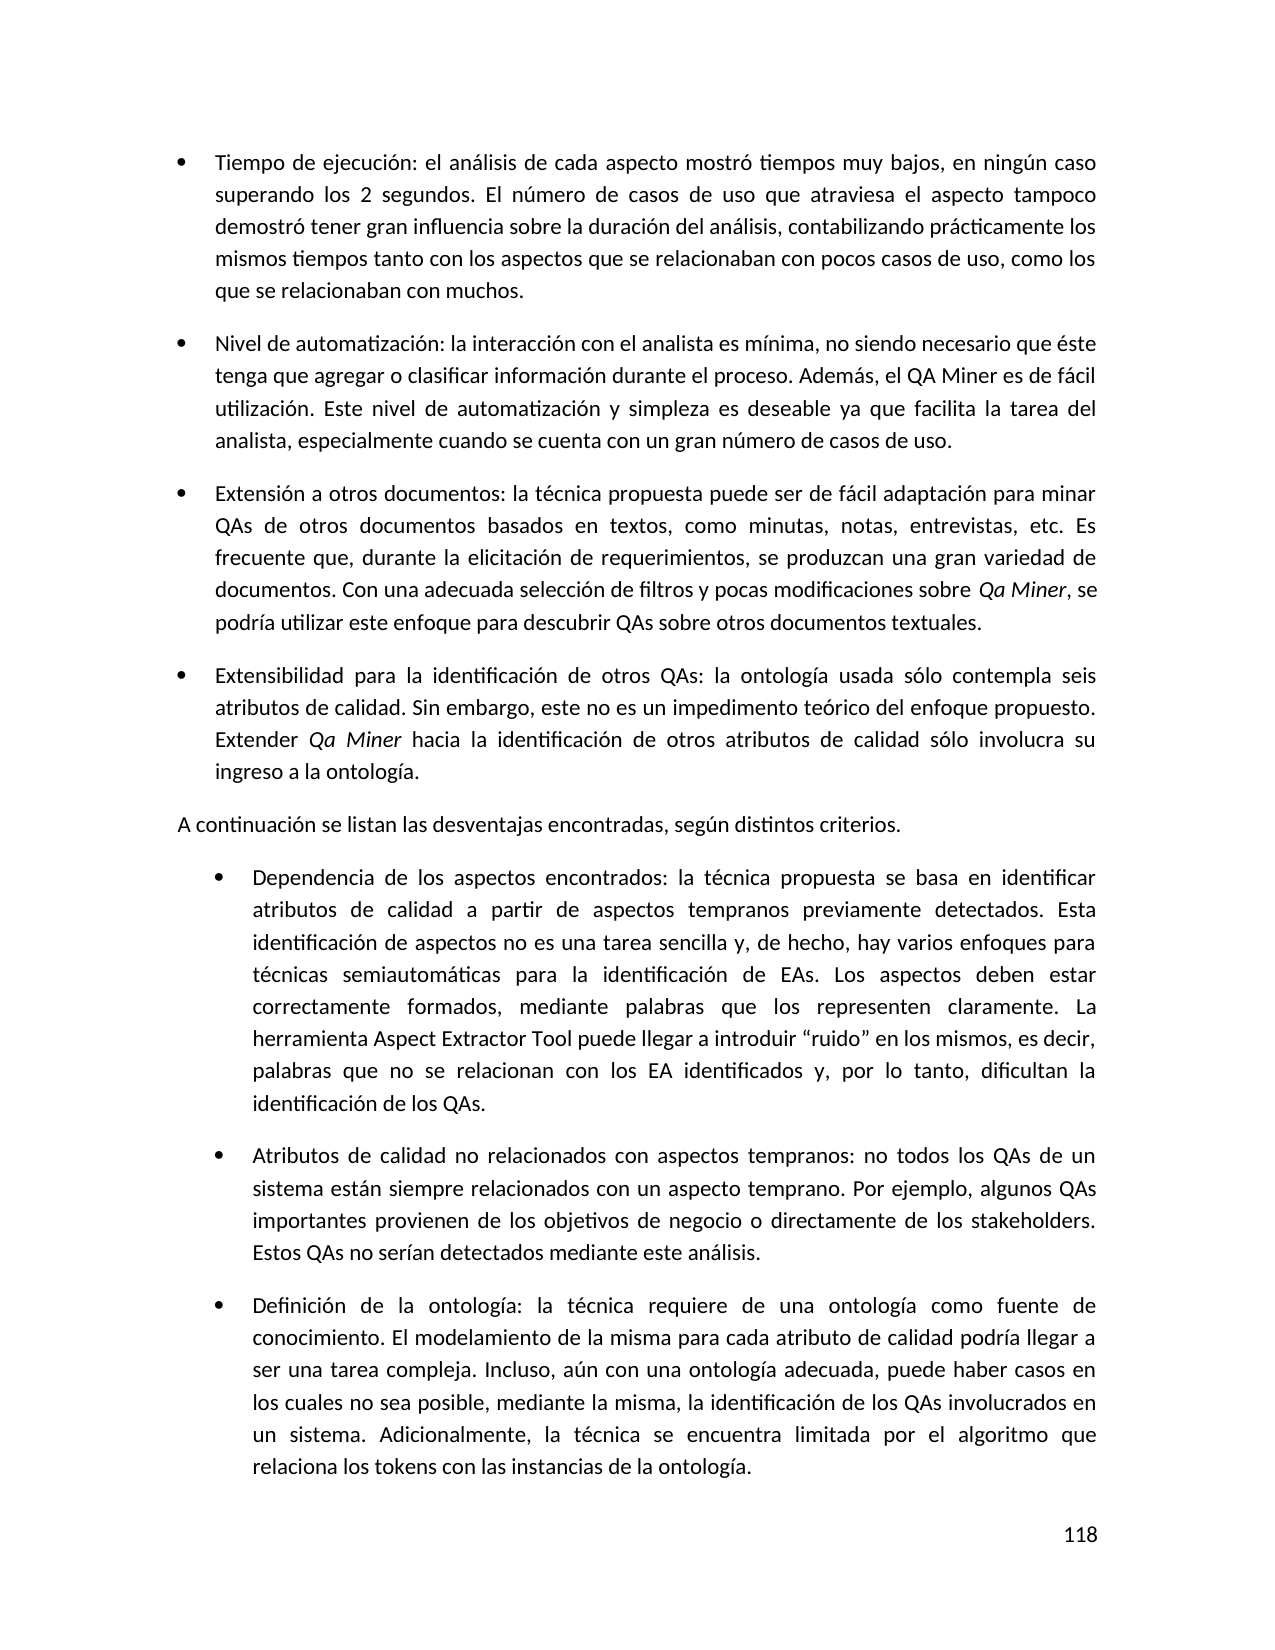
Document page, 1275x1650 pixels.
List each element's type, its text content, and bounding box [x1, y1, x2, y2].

list Extensibilidad para la identificación de otros QAs: la ontología usada sólo contempla seis atributos de calidad. Sin embargo, este no es un impedimento teórico del enfoque propuesto. Extender Qa Miner hacia la identificación de otros atributos de calidad sólo involucra su ingreso a la ontología. [177, 661, 1098, 785]
list Tiempo de ejecución: el análisis de cada aspecto mostró tiempos muy bajos, en ningún caso superando los 2 segundos. El número de casos de uso que atraviesa el aspecto tampoco demostró tener gran influencia sobre la duración del análisis, contabilizando prácticamente los mismos tiempos tanto con los aspectos que se relacionaban con pocos casos de uso, como los que se relacionaban con muchos. [177, 148, 1098, 304]
list Nivel de automatización: la interacción con el analista es mínima, no siendo necesario que éste tenga que agregar o clasificar información durante el proceso. Además, el QA Miner es de fácil utilización. Este nivel de automatización y simpleza es deseable ya que facilita la tarea del analista, especialmente cuando se cuenta con un gran número de casos de uso. [177, 329, 1098, 454]
text A continuación se listan las desventajas encontradas, según distintos criterios. [177, 810, 1098, 838]
list Definición de la ontología: la técnica requiere de una ontología como fuente de conocimiento. El modelamiento de la misma para cada atributo de calidad podría llegar a ser una tarea compleja. Incluso, aún con una ontología adecuada, puede haber casos en los cuales no sea posible, mediante la misma, la identificación de los QAs involucrados en un sistema. Adicionalmente, la técnica se encuentra limitada por el algoritmo que relaciona los tokens con las instancias de la ontología. [215, 1291, 1098, 1480]
list Atributos de calidad no relacionados con aspectos tempranos: no todos los QAs de un sistema están siempre relacionados con un aspecto temprano. Por ejemplo, algunos QAs importantes provienen de los objetivos de negocio o directamente de los stakeholders. Estos QAs no serían detectados mediante este análisis. [215, 1142, 1098, 1266]
list Dependencia de los aspectos encontrados: la técnica propuesta se basa en identificar atributos de calidad a partir de aspectos tempranos previamente detectados. Esta identificación de aspectos no es una tarea sencilla y, de hecho, hay varios enfoques para técnicas semiautomáticas para la identificación de EAs. Los aspectos deben estar correctamente formados, mediante palabras que los representen claramente. La herramienta Aspect Extractor Tool puede llegar a introduir “ruido” en los mismos, es decir, palabras que no se relacionan con los EA identificados y, por lo tanto, dificultan la identificación de los QAs. [215, 863, 1098, 1117]
list Extensión a otros documentos: la técnica propuesta puede ser de fácil adaptación para minar QAs de otros documentos basados en textos, como minutas, notas, entrevistas, etc. Es frecuente que, durante la elicitación de requerimientos, se produzcan una gran variedad de documentos. Con una adecuada selección de filtros y pocas modificaciones sobre Qa Miner, se podría utilizar este enfoque para descubrir QAs sobre otros documentos textuales. [177, 479, 1098, 636]
